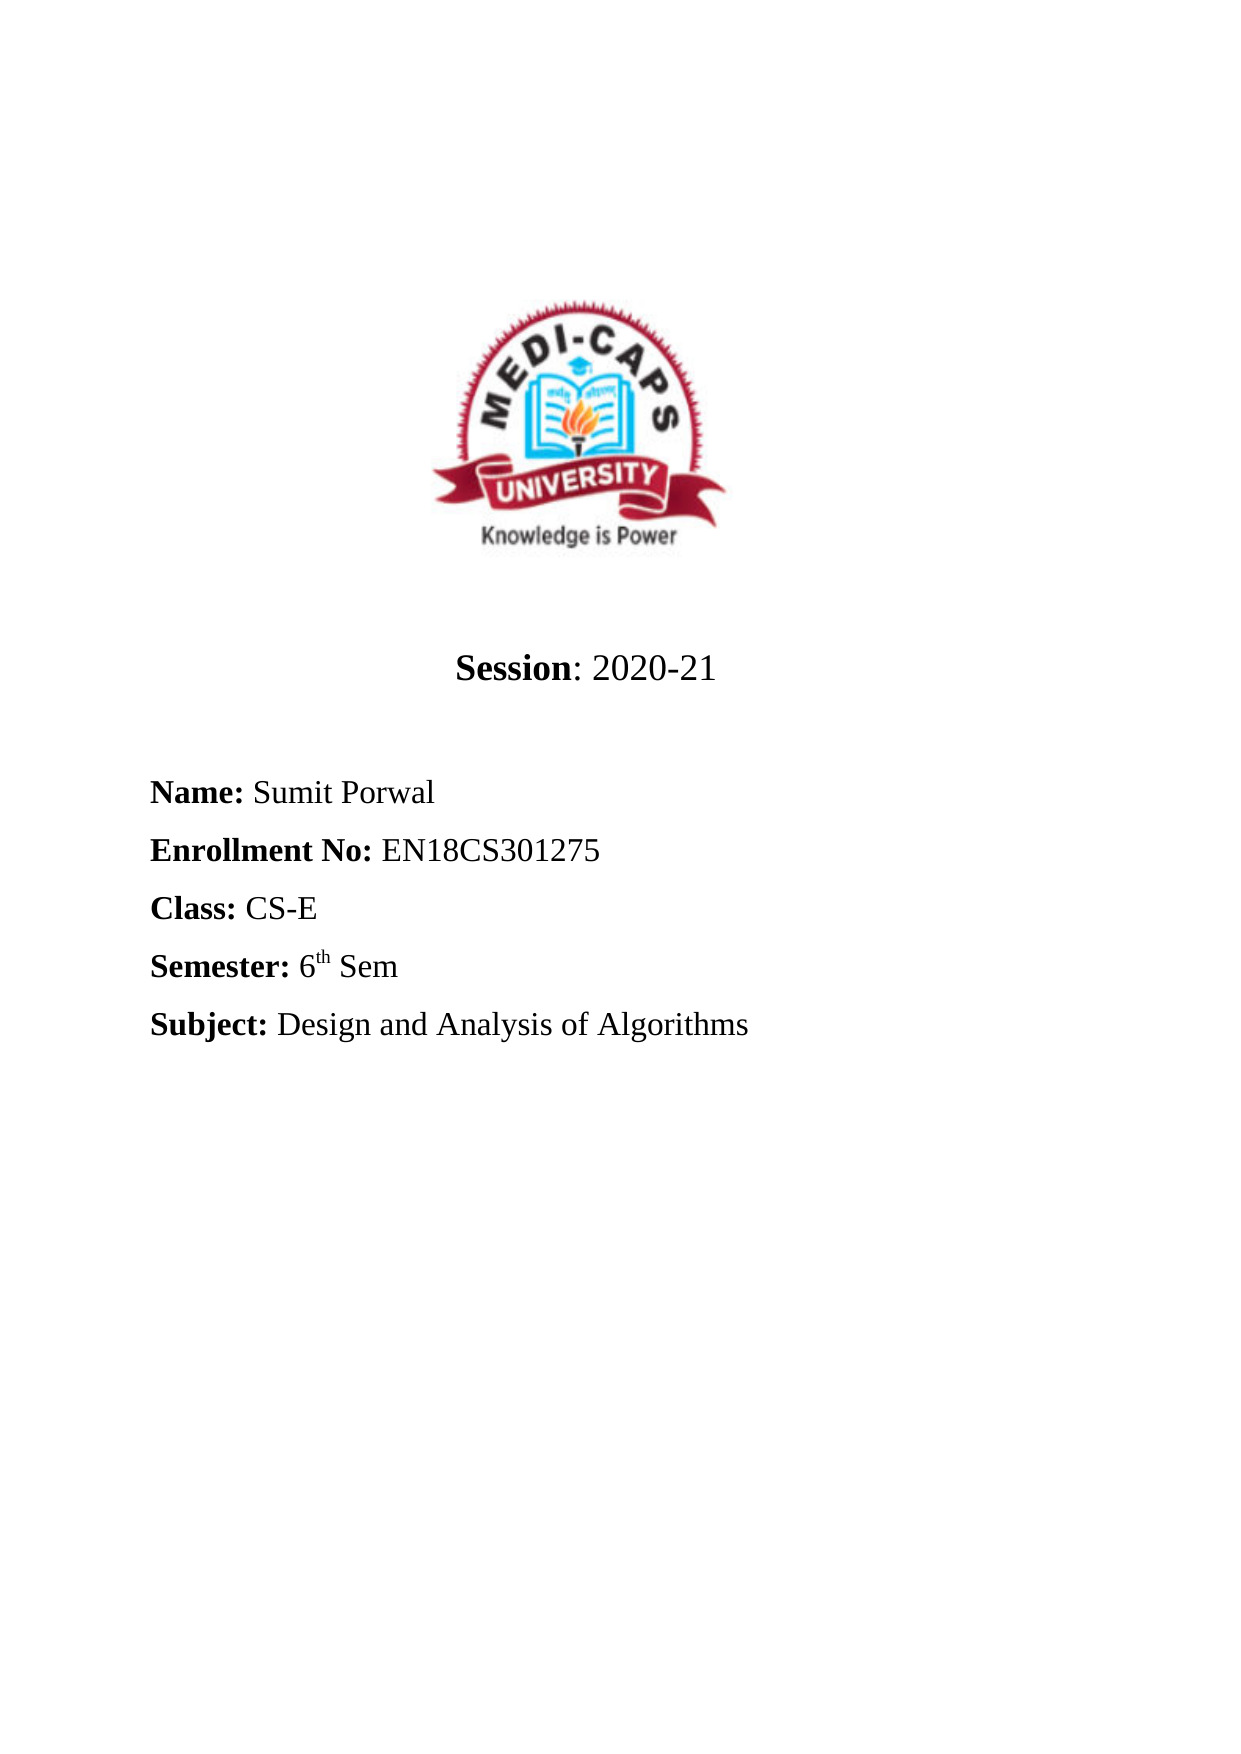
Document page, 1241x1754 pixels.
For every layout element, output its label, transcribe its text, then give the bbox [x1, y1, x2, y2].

text Name: Sumit Porwal [150, 772, 1090, 810]
text Session: 2020-21 [150, 645, 1090, 688]
text Semester: 6th Sem [150, 946, 1090, 984]
picture [419, 243, 755, 627]
text Subject: Design and Analysis of Algorithms [150, 1004, 1090, 1042]
text Class: CS-E [150, 888, 1090, 926]
text Enrollment No: EN18CS301275 [150, 830, 1090, 868]
